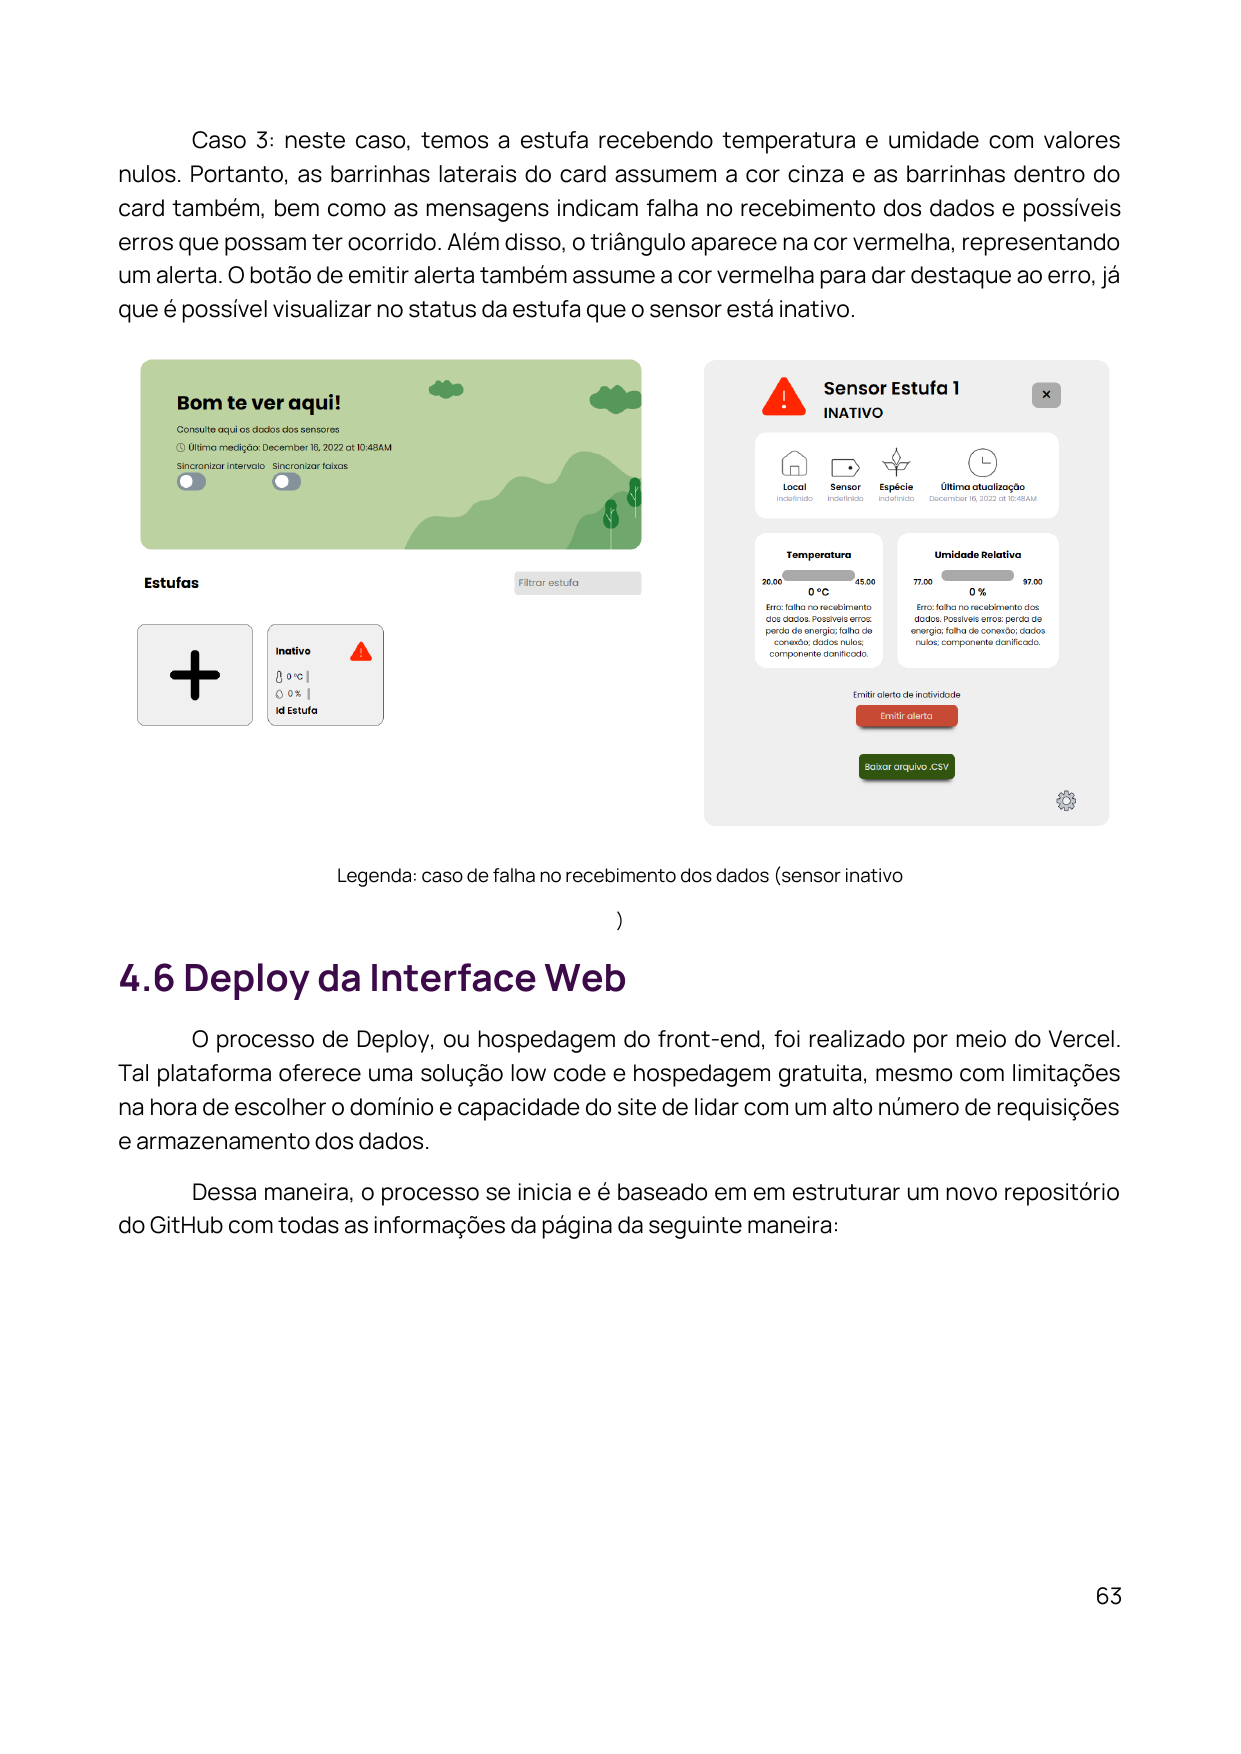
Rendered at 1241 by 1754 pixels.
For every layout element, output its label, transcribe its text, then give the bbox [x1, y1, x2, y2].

text Legenda: caso de falha no recebimento dos dados (sensor inativo [118, 863, 1122, 888]
picture [118, 343, 1123, 844]
text Caso 3: neste caso, temos a estufa recebendo temperatura e umidade com valores nulos. Portanto, as barrinhas laterais do card assumem a cor cinza e as barrinhas dentro do card também, bem como as mensagens indicam falha no recebimento dos dados e possíveis erros que possam ter ocorrido. Além disso, o triângulo aparece na cor vermelha, representando um alerta. O botão de emitir alerta também assume a cor vermelha para dar destaque ao erro, já que é possível visualizar no status da estufa que o sensor está inativo. [118, 124, 1122, 324]
text 4.6 Deploy da Interface Web [118, 951, 1122, 1003]
text O processo de Deploy, ou hospedagem do front-end, foi realizado por meio do Vercel. Tal plataforma oferece uma solução low code e hospedagem gratuita, mesmo com limitações na hora de escolher o domínio e capacidade do site de lidar com um alto número de requisições e armazenamento dos dados. [118, 1023, 1122, 1156]
text Dessa maneira, o processo se inicia e é baseado em em estruturar um novo repositório do GitHub com todas as informações da página da seguinte maneira: [118, 1176, 1122, 1241]
text ) [118, 907, 1122, 933]
